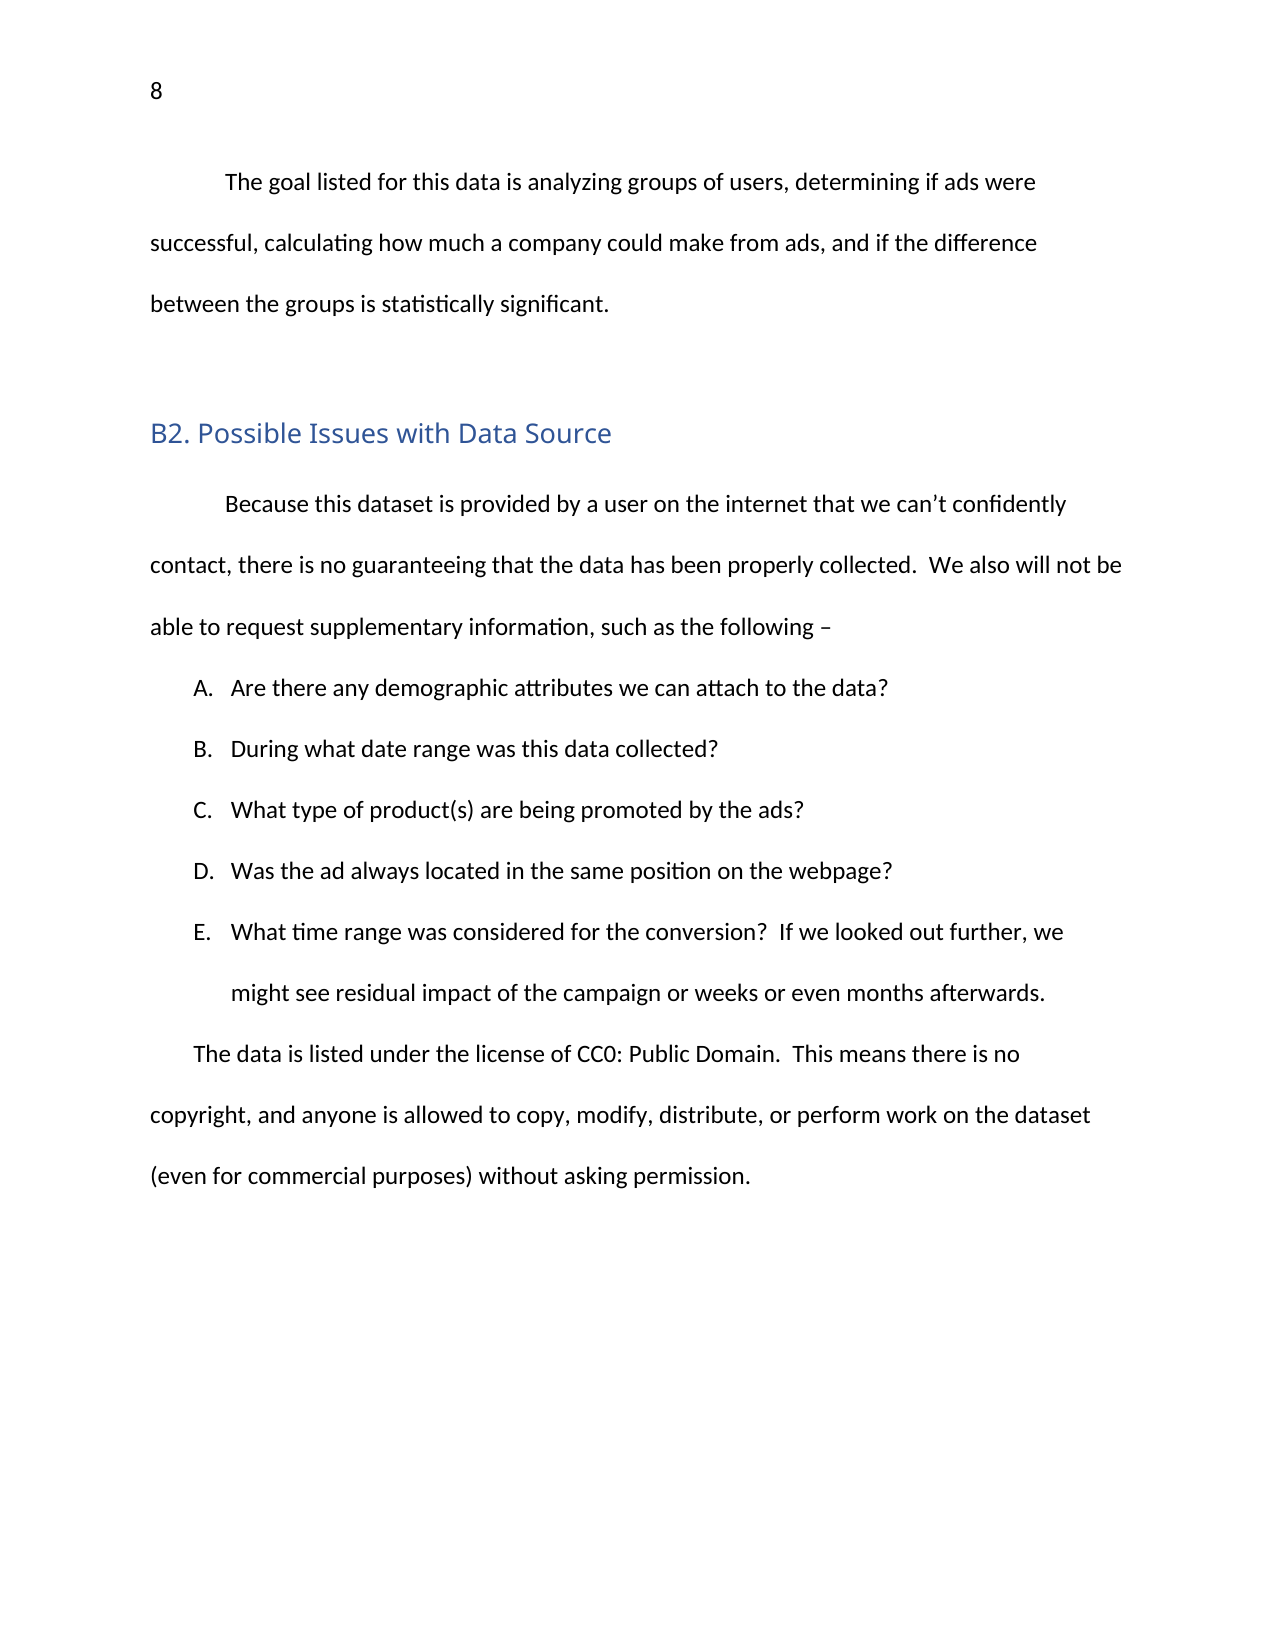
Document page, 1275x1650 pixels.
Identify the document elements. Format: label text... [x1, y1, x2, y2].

text Because this dataset is provided by a user on the internet that we can’t confidently contact, there is no guaranteeing that the data has been properly collected. We also will not be able to request supplementary information, such as the following – [150, 489, 1125, 641]
list During what date range was this data collected? [193, 733, 1125, 763]
list Was the ad always located in the same position on the webpage? [193, 855, 1125, 885]
text The goal listed for this data is analyzing groups of users, determining if ads were successful, calculating how much a company could make from ads, and if the difference between the groups is statistically significant. [150, 167, 1125, 319]
text The data is listed under the license of CC0: Public Domain. This means there is no copyright, and anyone is allowed to copy, modify, distribute, or perform work on the dataset (even for commercial purposes) without asking permission. [150, 1038, 1125, 1191]
list What time range was considered for the conversion? If we looked out further, we might see residual impact of the campaign or weeks or even months afterwards. [193, 916, 1125, 1007]
list What type of product(s) are being promoted by the ads? [193, 794, 1125, 824]
list Are there any demographic attributes we can attach to the data? [193, 672, 1125, 702]
subtitle B2. Possible Issues with Data Source [150, 415, 1125, 452]
